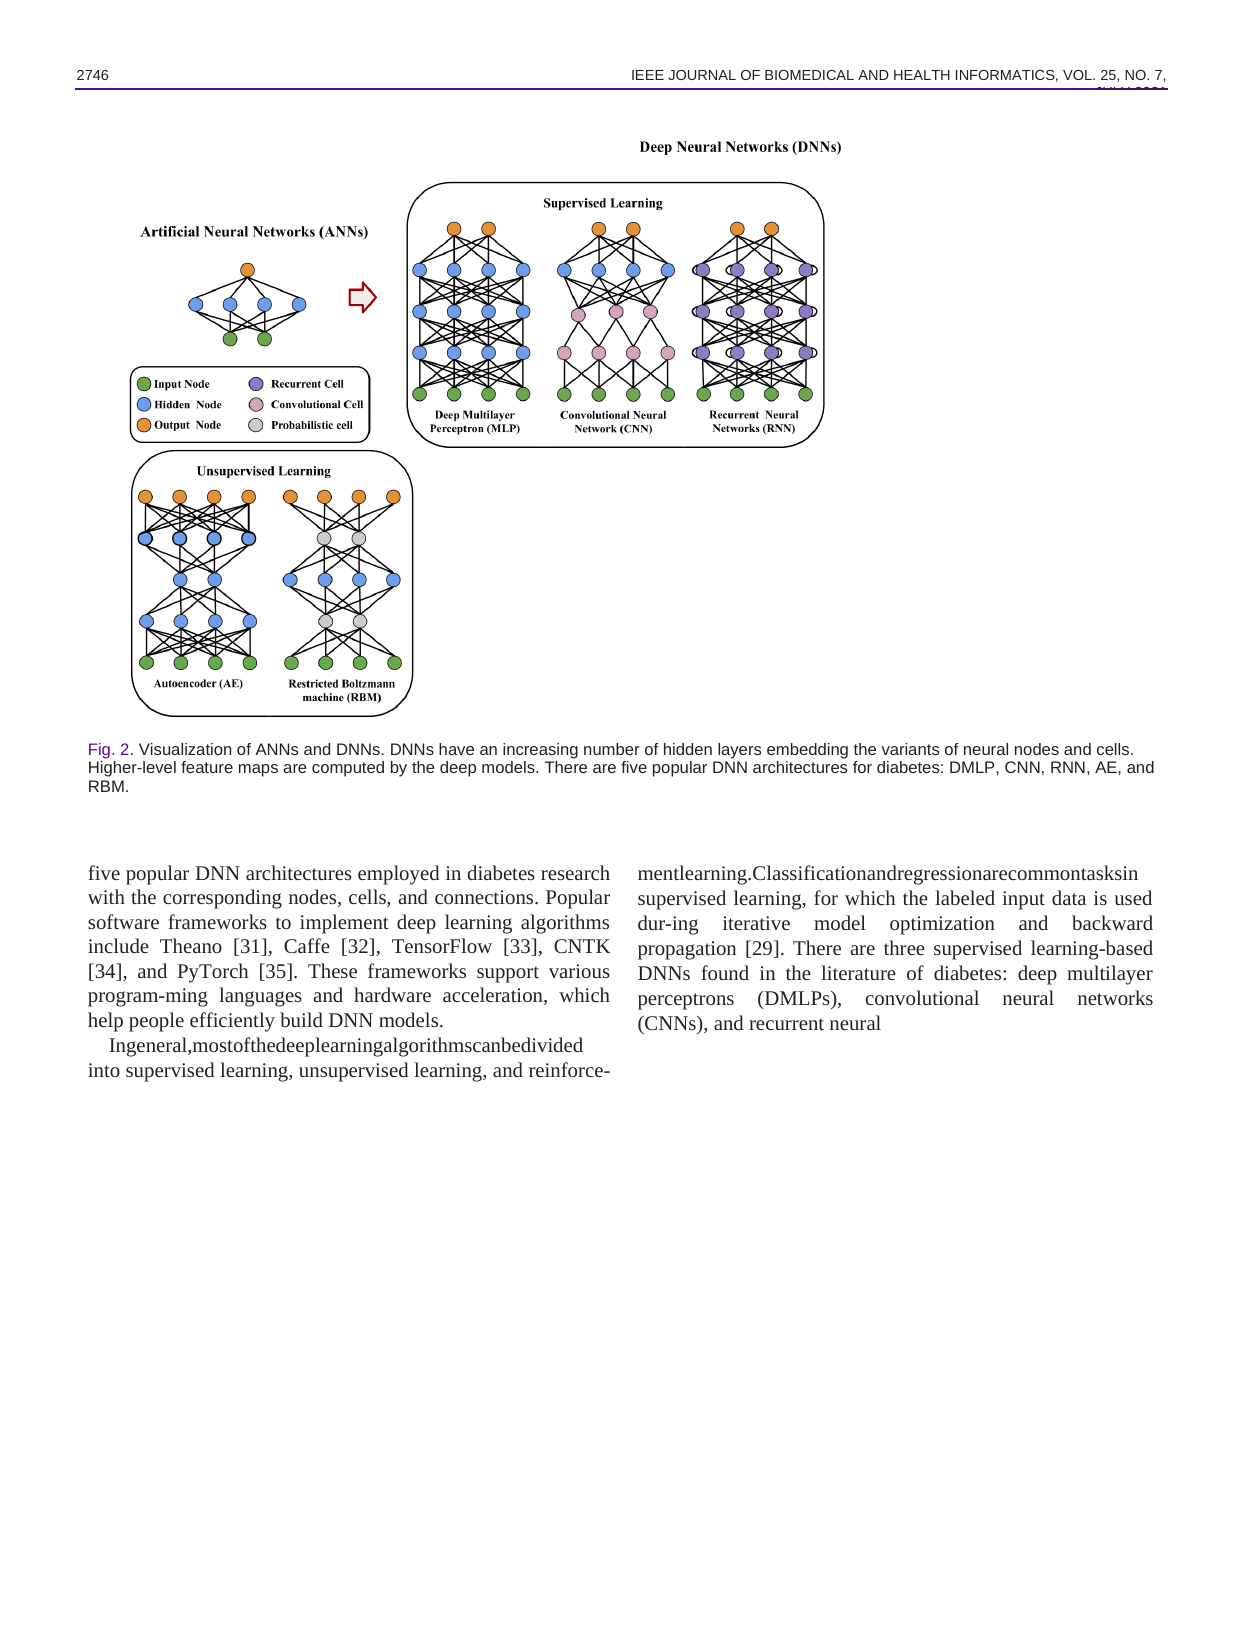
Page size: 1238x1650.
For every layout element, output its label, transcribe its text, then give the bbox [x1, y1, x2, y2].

picture [639, 139, 842, 156]
table_header IEEE JOURNAL OF BIOMEDICAL AND HEALTH INFORMATICS, VOL. 25, NO. 7, JULY 2021 [622, 67, 1168, 88]
text Fig. 2. Visualization of ANNs and DNNs. DNNs have an increasing number of hidden layers embedding the variants of neural nodes and cells. Higher-level feature maps are computed by the deep models. There are five popular DNN architectures for diabetes: DMLP, CNN, RNN, AE, and RBM. [88, 740, 1166, 796]
text five popular DNN architectures employed in diabetes research with the corresponding nodes, cells, and connections. Popular software frameworks to implement deep learning algorithms include Theano [31], Caffe [32], TensorFlow [33], CNTK [34], and PyTorch [35]. These frameworks support various program-ming languages and hardware acceleration, which help people efficiently build DNN models. [88, 860, 611, 1032]
picture [129, 180, 826, 718]
text Ingeneral,mostofthedeeplearningalgorithmscanbedivided into supervised learning, unsupervised learning, and reinforce-mentlearning.Classificationandregressionarecommontasksin supervised learning, for which the labeled input data is used dur-ing iterative model optimization and backward propagation [29]. There are three supervised learning-based DNNs found in the literature of diabetes: deep multilayer perceptrons (DMLPs), convolutional neural networks (CNNs), and recurrent neural [637, 860, 1154, 1035]
table_header 2746 [75, 67, 622, 88]
